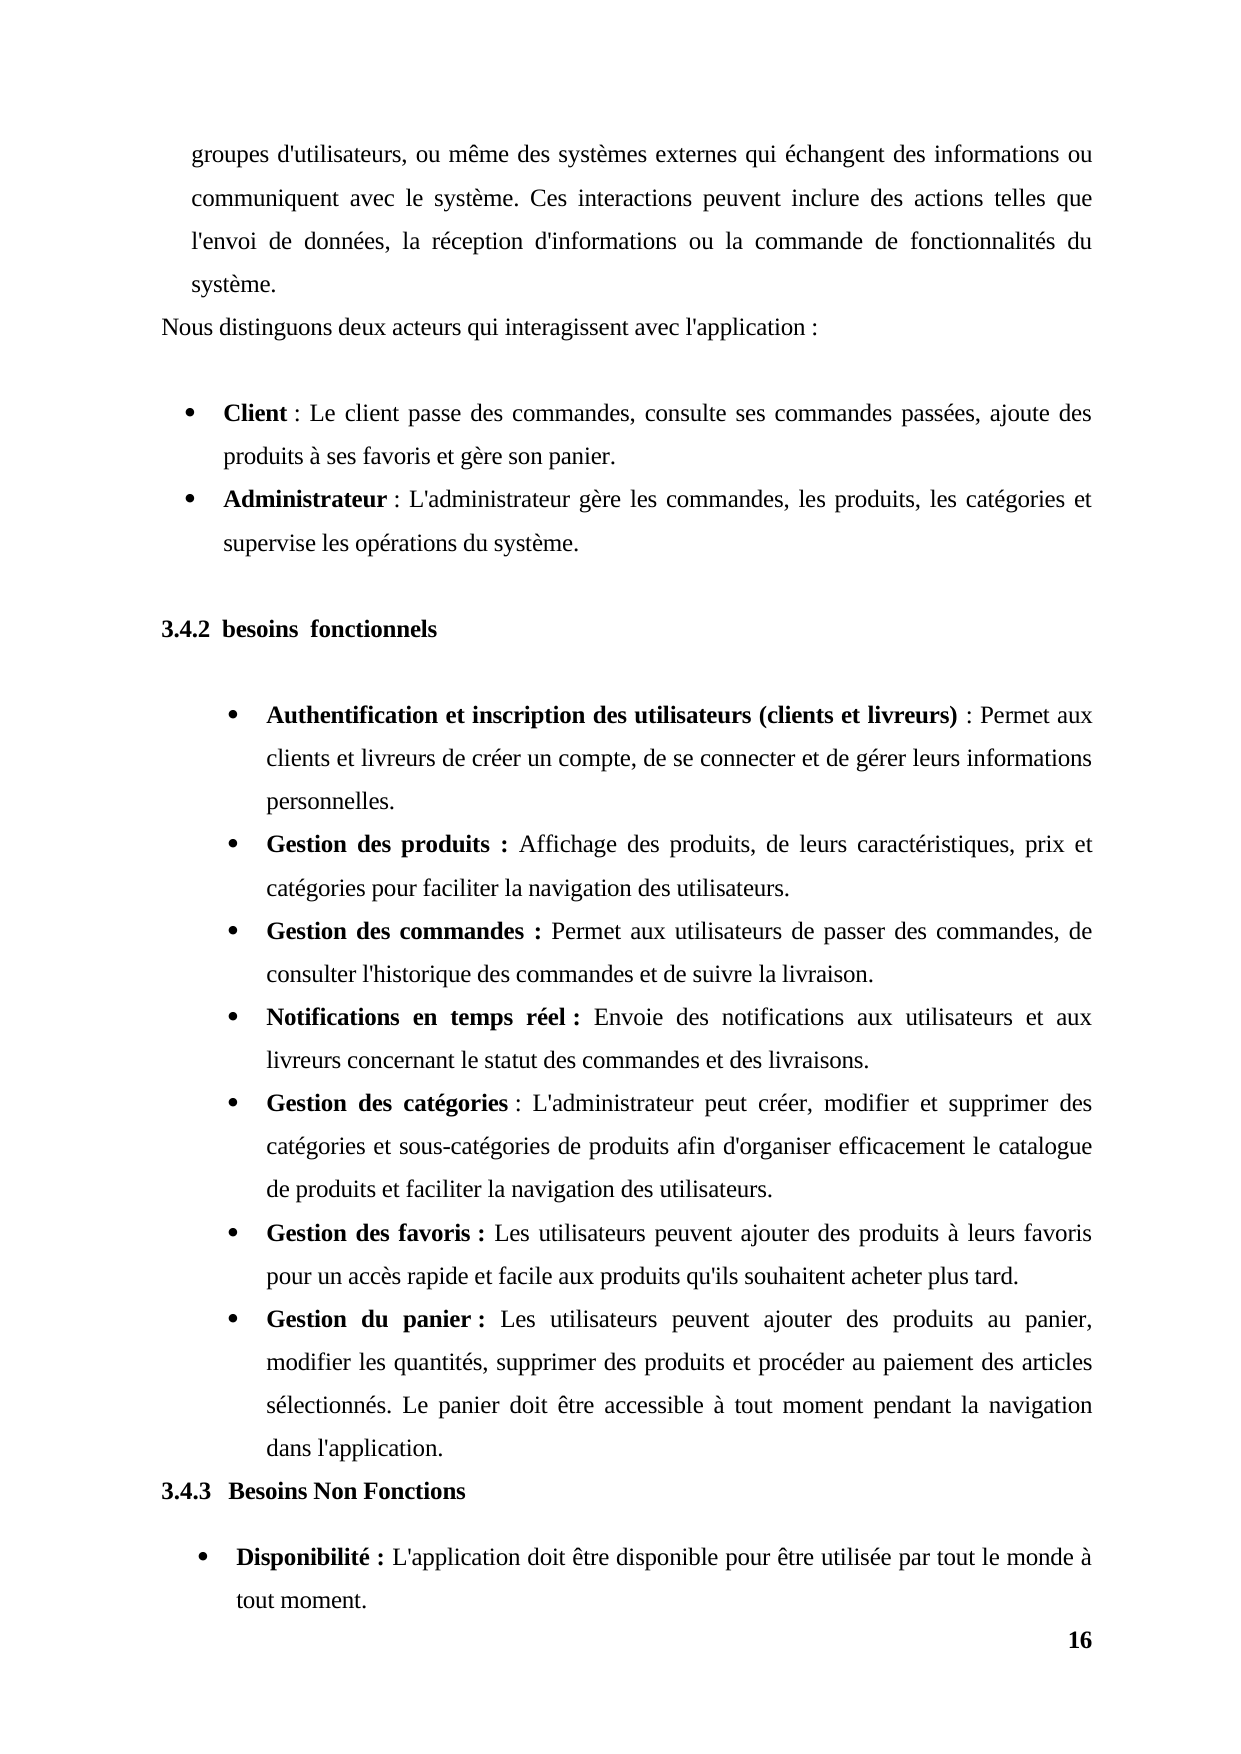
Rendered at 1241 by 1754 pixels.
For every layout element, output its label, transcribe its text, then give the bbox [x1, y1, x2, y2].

list besoins fonctionnels [161, 614, 1093, 643]
list Gestion des favoris : Les utilisateurs peuvent ajouter des produits à leurs favoris pour un accès rapide et facile aux produits qu'ils souhaitent acheter plus tard. [229, 1218, 1093, 1289]
list Gestion des catégories : L'administrateur peut créer, modifier et supprimer des catégories et sous-catégories de produits afin d'organiser efficacement le catalogue de produits et faciliter la navigation des utilisateurs. [229, 1088, 1093, 1203]
list Client : Le client passe des commandes, consulte ses commandes passées, ajoute des produits à ses favoris et gère son panier. [186, 398, 1093, 470]
list Gestion du panier : Les utilisateurs peuvent ajouter des produits au panier, modifier les quantités, supprimer des produits et procéder au paiement des articles sélectionnés. Le panier doit être accessible à tout moment pendant la navigation dans l'application. [229, 1304, 1093, 1462]
list Administrateur : L'administrateur gère les commandes, les produits, les catégories et supervise les opérations du système. [186, 484, 1093, 556]
list Gestion des produits : Affichage des produits, de leurs caractéristiques, prix et catégories pour faciliter la navigation des utilisateurs. [229, 829, 1093, 901]
list Disponibilité : L'application doit être disponible pour être utilisée par tout le monde à tout moment. [198, 1542, 1093, 1614]
text Nous distinguons deux acteurs qui interagissent avec l'application : [161, 312, 1093, 341]
list Authentification et inscription des utilisateurs (clients et livreurs) : Permet aux clients et livreurs de créer un compte, de se connecter et de gérer leurs informations personnelles. [229, 700, 1093, 815]
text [191, 139, 1093, 298]
list Notifications en temps réel : Envoie des notifications aux utilisateurs et aux livreurs concernant le statut des commandes et des livraisons. [229, 1002, 1093, 1074]
list Besoins Non Fonctions [161, 1476, 1093, 1505]
list Gestion des commandes : Permet aux utilisateurs de passer des commandes, de consulter l'historique des commandes et de suivre la livraison. [229, 916, 1093, 988]
